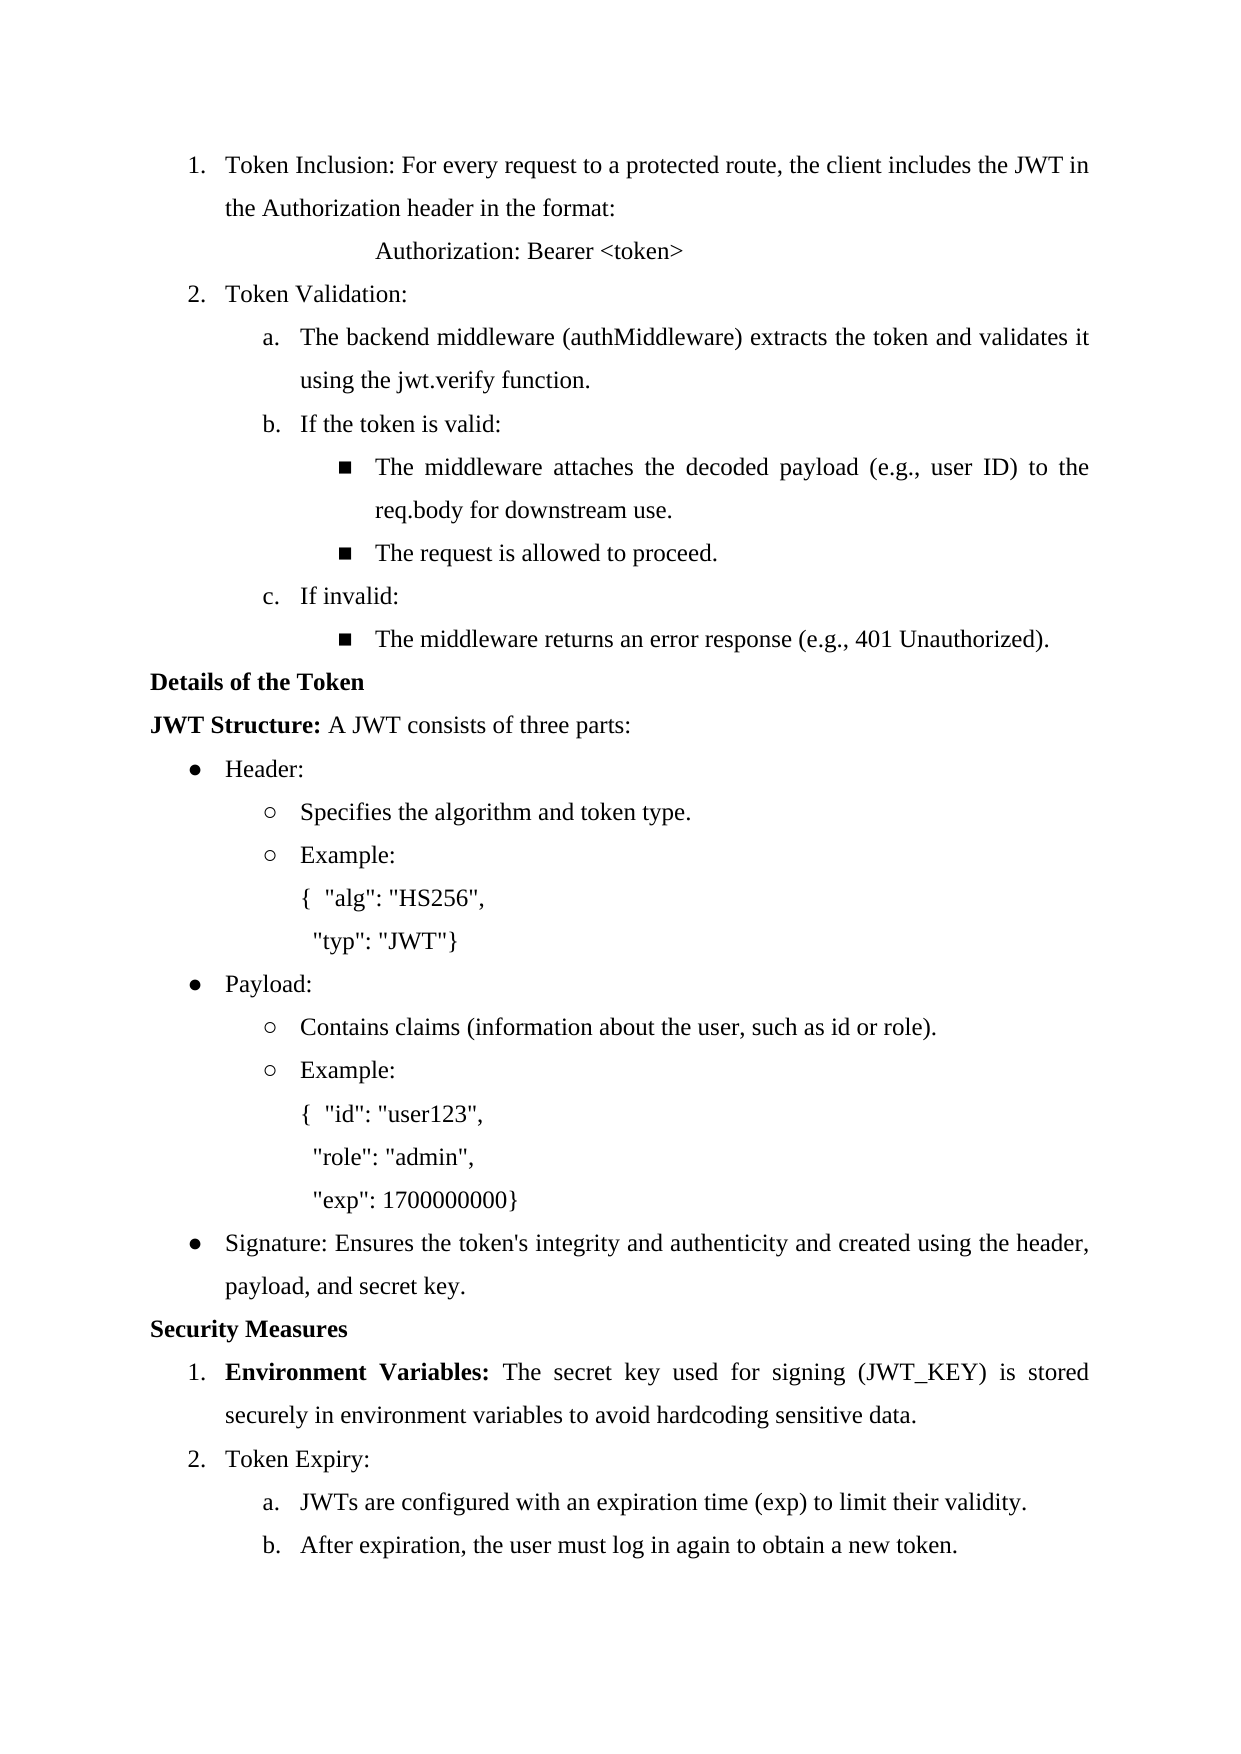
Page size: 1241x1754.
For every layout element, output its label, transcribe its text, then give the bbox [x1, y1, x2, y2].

text { "alg": "HS256", [300, 883, 1090, 912]
list Header: [187, 754, 1090, 782]
list Signature: Ensures the token's integrity and authenticity and created using the header, payload, and secret key. [187, 1228, 1090, 1300]
subtitle Details of the Token [150, 667, 1090, 696]
list Token Expiry: [187, 1444, 1090, 1472]
text "exp": 1700000000} [300, 1185, 1090, 1214]
list After expiration, the user must log in again to obtain a new token. [262, 1530, 1090, 1559]
list Token Inclusion: For every request to a protected route, the client includes the JWT in the Authorization header in the format: [187, 150, 1090, 222]
list The backend middleware (authMiddleware) extracts the token and validates it using the jwt.verify function. [262, 322, 1090, 394]
list JWTs are configured with an expiration time (exp) to limit their validity. [262, 1487, 1090, 1516]
list The request is allowed to proceed. [337, 538, 1090, 567]
list Contains claims (information about the user, such as id or role). [262, 1012, 1090, 1041]
subtitle Security Measures [150, 1314, 1090, 1343]
list Example: [262, 1056, 1090, 1084]
list If the token is valid: [262, 409, 1090, 437]
list Token Validation: [187, 279, 1090, 308]
list Specifies the algorithm and token type. [262, 797, 1090, 826]
list The middleware returns an error response (e.g., 401 Unauthorized). [337, 624, 1090, 653]
text JWT Structure: A JWT consists of three parts: [150, 711, 1090, 739]
list If invalid: [262, 581, 1090, 610]
list Environment Variables: The secret key used for signing (JWT_KEY) is stored securely in environment variables to avoid hardcoding sensitive data. [187, 1357, 1090, 1429]
list Example: [262, 840, 1090, 869]
text "typ": "JWT"} [300, 926, 1090, 955]
text "role": "admin", [300, 1142, 1090, 1171]
list Payload: [187, 969, 1090, 998]
text Authorization: Bearer <token> [375, 236, 1090, 265]
list The middleware attaches the decoded payload (e.g., user ID) to the req.body for downstream use. [337, 452, 1090, 524]
text { "id": "user123", [300, 1099, 1090, 1127]
